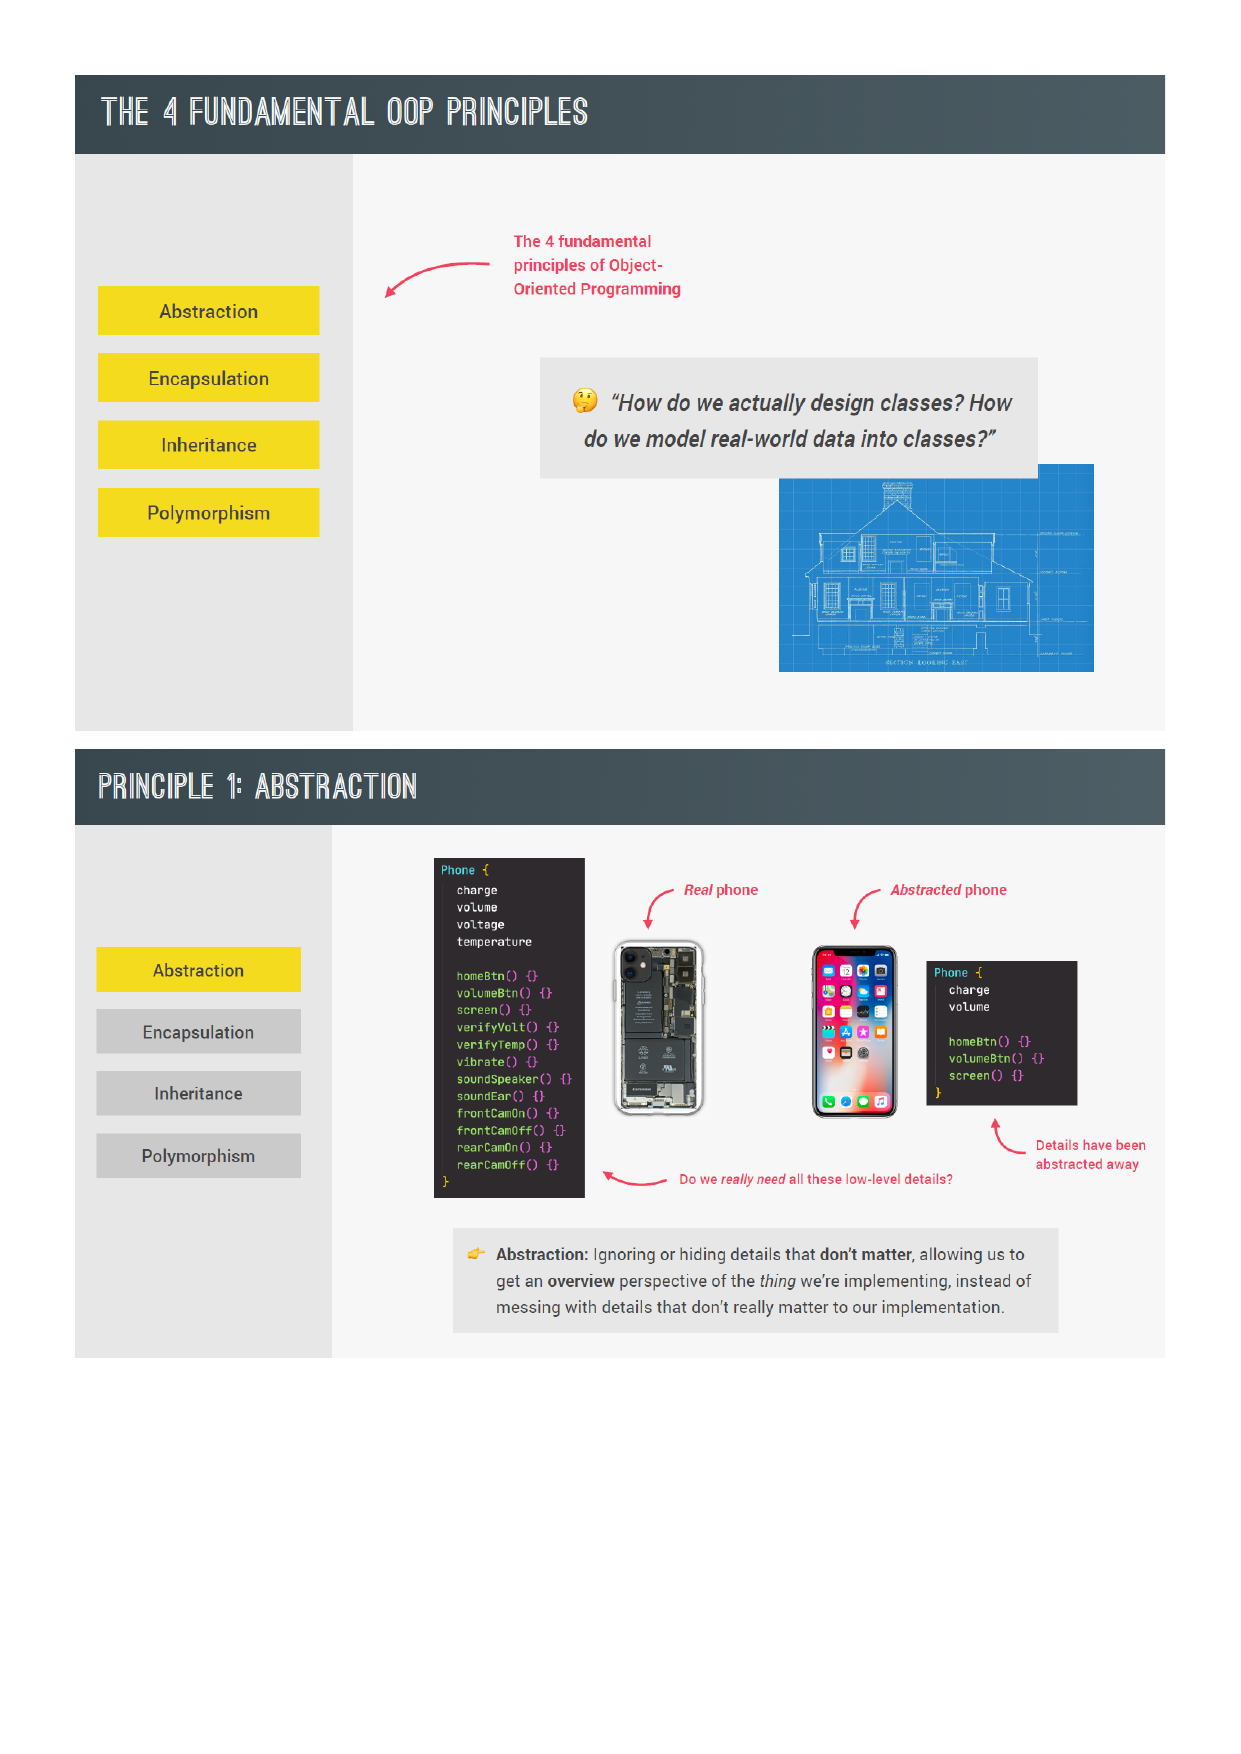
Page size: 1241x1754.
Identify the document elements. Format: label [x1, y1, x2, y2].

picture [75, 749, 1166, 1358]
picture [75, 75, 1166, 731]
